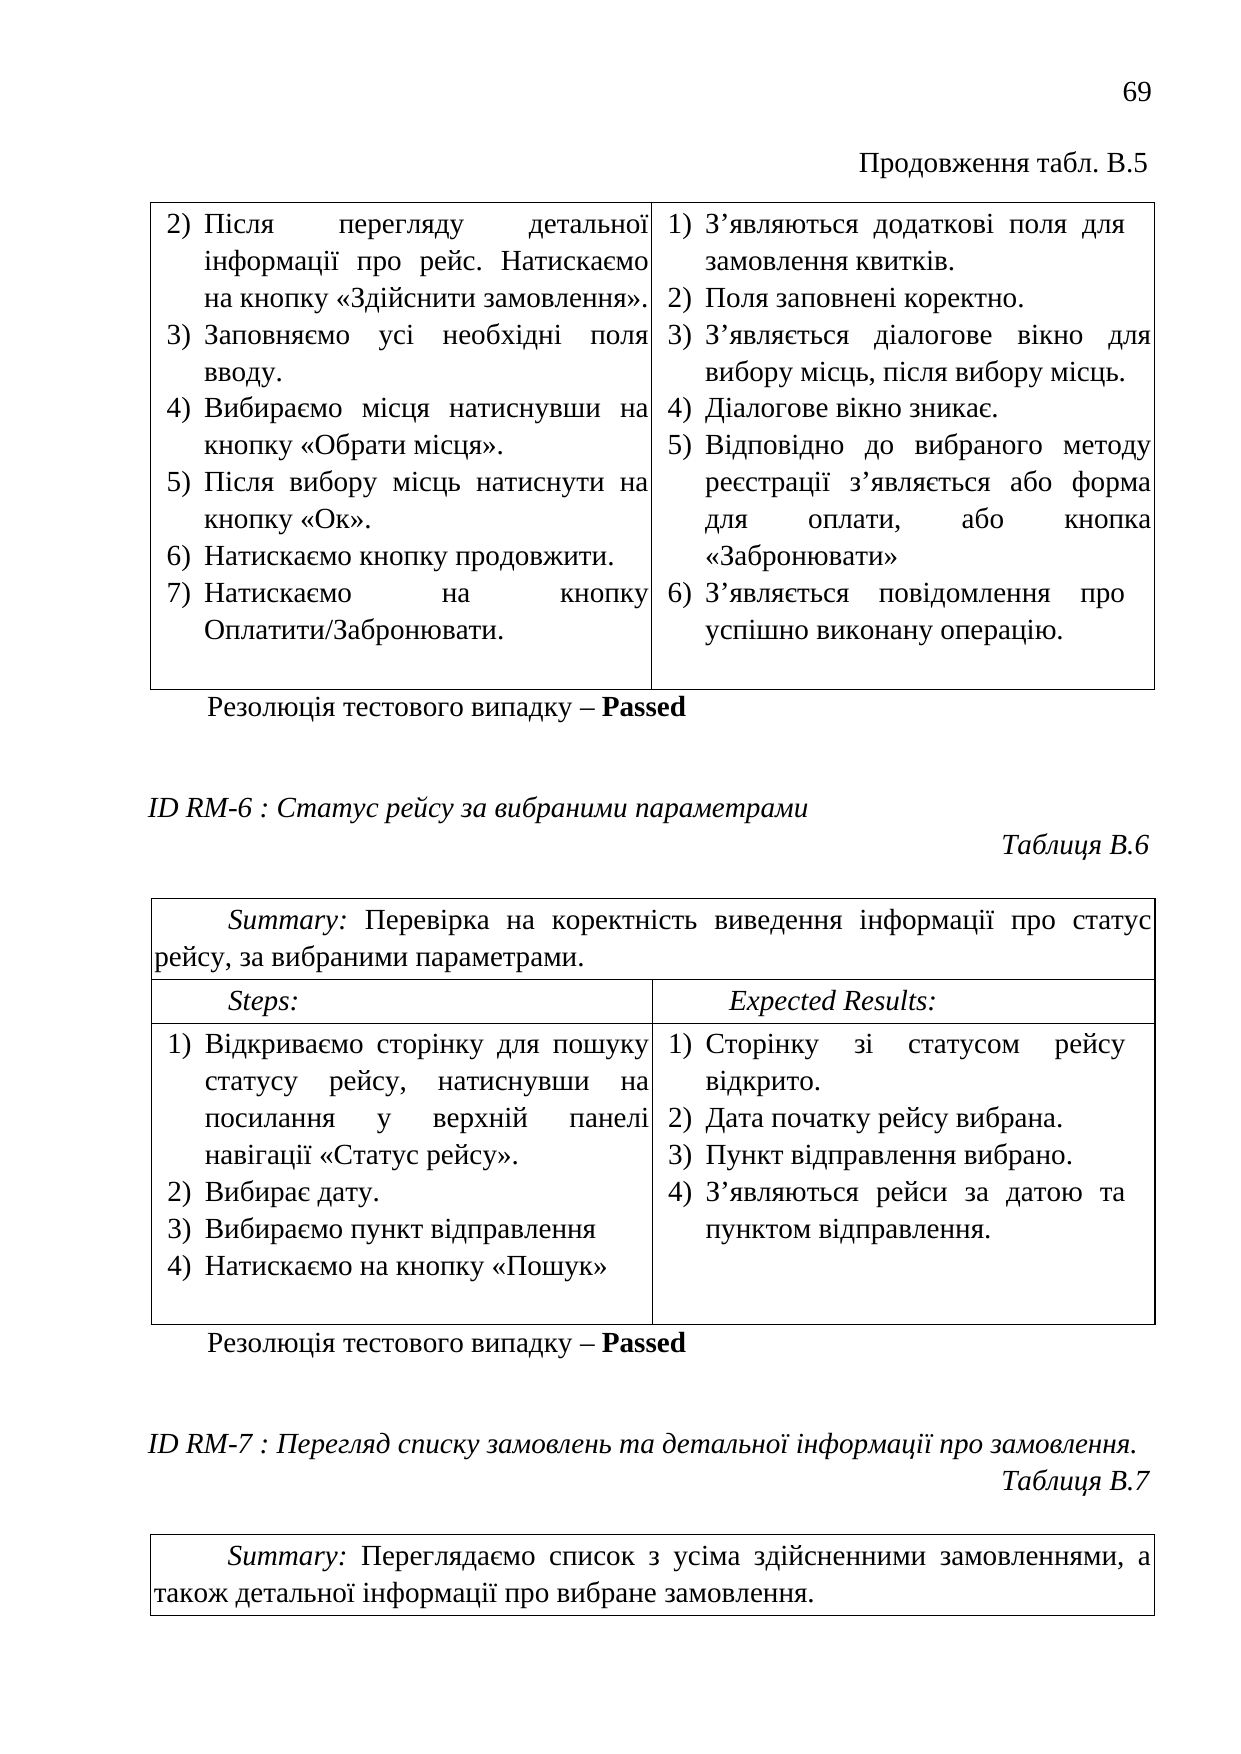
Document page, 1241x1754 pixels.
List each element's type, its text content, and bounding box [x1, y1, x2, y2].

table_cell Expected Results: [653, 980, 1154, 1022]
text Таблиця В.7 [148, 1463, 1152, 1496]
table_header Summary: Переглядаємо список з усіма здійсненними замовленнями, а також детальної інформації про вибране замовлення. [151, 1535, 1154, 1615]
table_cell Steps: [152, 980, 652, 1022]
text ID RM-7 : Перегляд списку замовлень та детальної інформації про замовлення. [148, 1426, 1152, 1459]
table_cell Після перегляду детальної інформації про рейс. Натискаємо на кнопку «Здійснити замовлення». Заповняємо усі необхідні поля вводу. Вибираємо місця натиснувши на кнопку «Обрати місця». Після вибору місць натиснути на кнопку «Ок». Натискаємо кнопку продовжити. Натискаємо на кнопку Оплатити/Забронювати. [151, 203, 651, 688]
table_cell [148, 141, 1151, 202]
text ID RM-6 : Статус рейсу за вибраними параметрами [148, 790, 1152, 824]
table_header Summary: Перевірка на коректність виведення інформації про статус рейсу, за вибраними параметрами. [152, 899, 1154, 979]
text Резолюція тестового випадку – Passed [148, 689, 1152, 723]
text Резолюція тестового випадку – Passed [148, 1325, 1152, 1359]
table_cell Сторінку зі статусом рейсу відкрито. Дата початку рейсу вибрана. Пункт відправлення вибрано. З’являються рейси за датою та пунктом відправлення. [653, 1024, 1154, 1324]
table_cell Відкриваємо сторінку для пошуку статусу рейсу, натиснувши на посилання у верхній панелі навігації «Статус рейсу». Вибирає дату. Вибираємо пункт відправлення Натискаємо на кнопку «Пошук» [152, 1024, 652, 1324]
table_cell З’являються додаткові поля для замовлення квитків. Поля заповнені коректно. З’являється діалогове вікно для вибору місць, після вибору місць. Діалогове вікно зникає. Відповідно до вибраного методу реєстрації з’являється або форма для оплати, або кнопка «Забронювати» З’являється повідомлення про успішно виконану операцію. [652, 203, 1154, 688]
text Таблиця В.6 [148, 827, 1152, 861]
